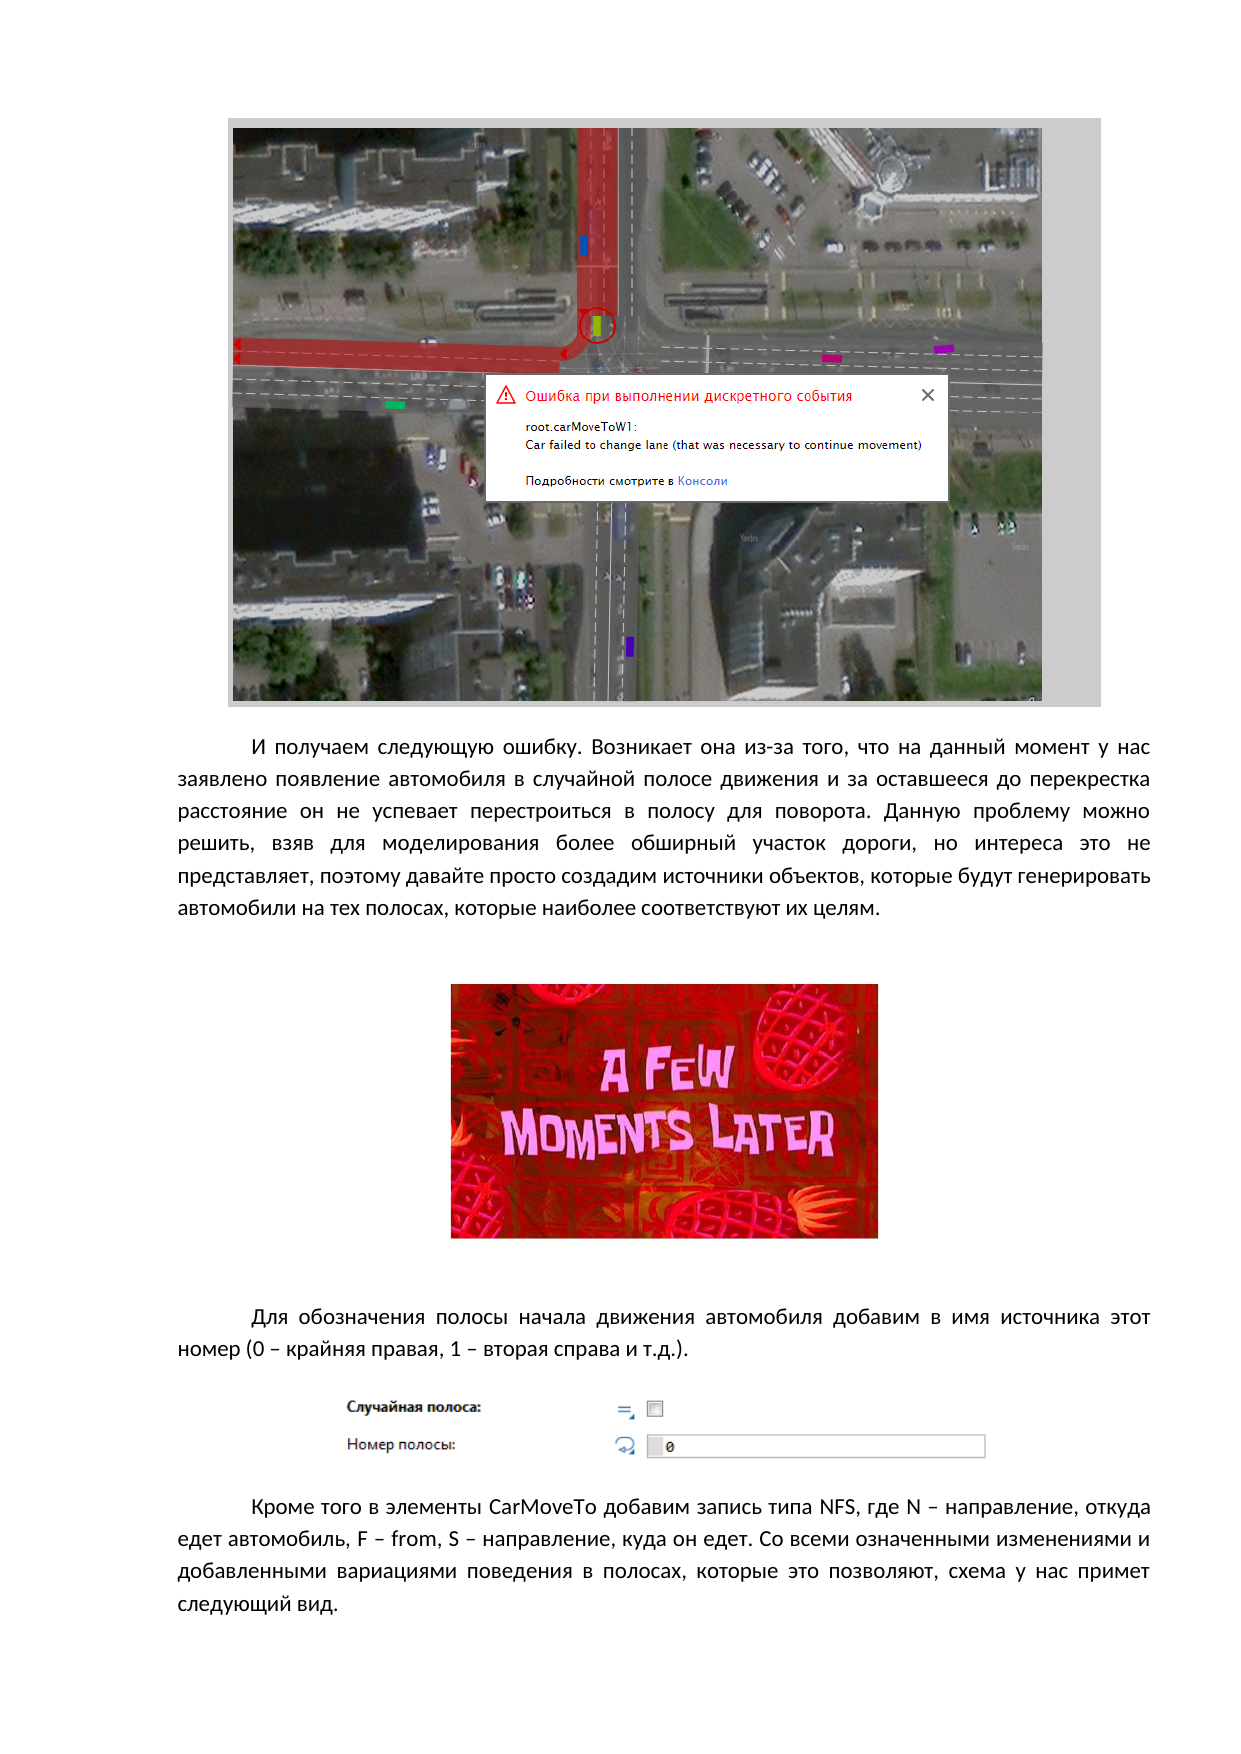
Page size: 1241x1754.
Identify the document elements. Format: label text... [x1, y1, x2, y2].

picture [332, 1387, 997, 1467]
picture [450, 946, 879, 1277]
text Кроме того в элементы CarMoveTo добавим запись типа NFS, где N – направление, откуда едет автомобиль, F – from, S – направление, куда он едет. Со всеми означенными изменениями и добавленными вариациями поведения в полосах, которые это позволяют, схема у нас примет следующий вид. [177, 1492, 1152, 1617]
picture [228, 118, 1101, 707]
text И получаем следующую ошибку. Возникает она из-за того, что на данный момент у нас заявлено появление автомобиля в случайной полосе движения и за оставшееся до перекрестка расстояние он не успевает перестроиться в полосу для поворота. Данную проблему можно решить, взяв для моделирования более обширный участок дороги, но интереса это не представляет, поэтому давайте просто создадим источники объектов, которые будут генерировать автомобили на тех полосах, которые наиболее соответствуют их целям. [177, 732, 1152, 921]
text Для обозначения полосы начала движения автомобиля добавим в имя источника этот номер (0 – крайняя правая, 1 – вторая справа и т.д.). [177, 1302, 1152, 1362]
